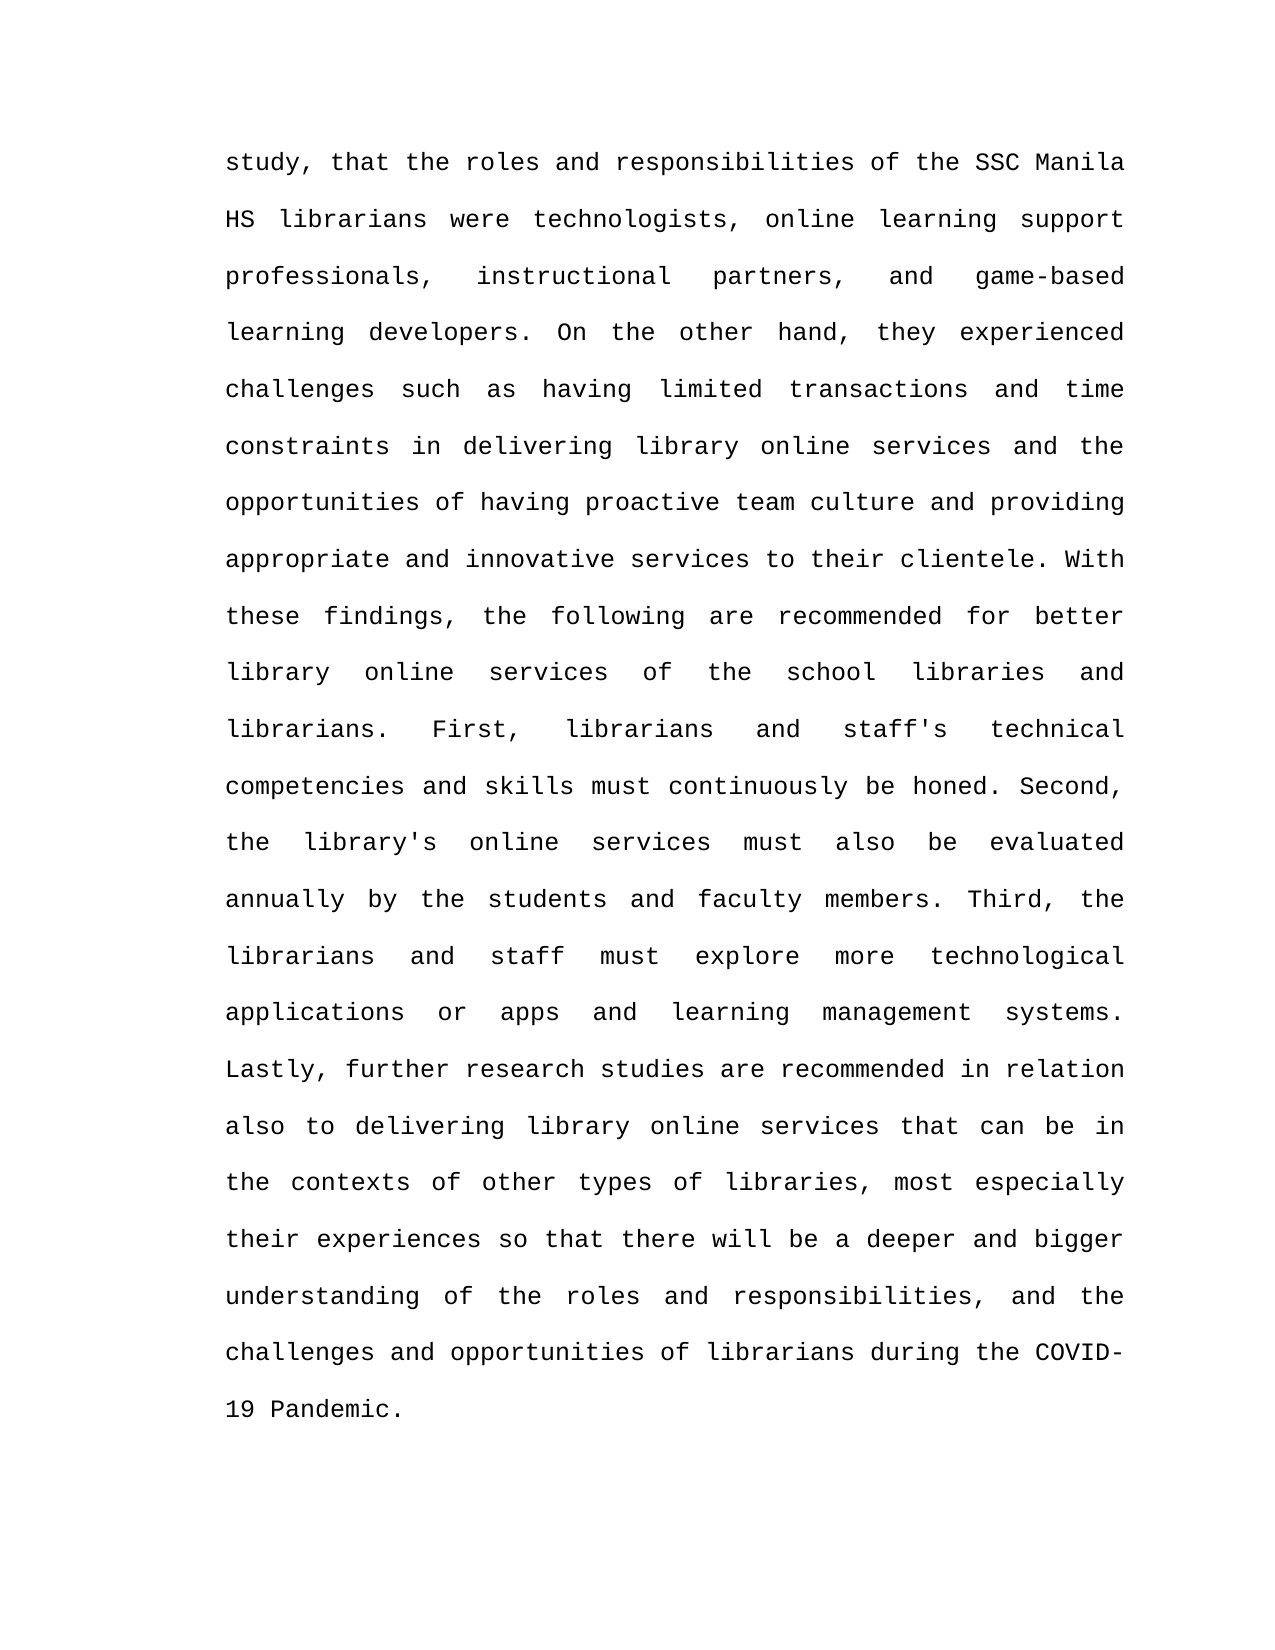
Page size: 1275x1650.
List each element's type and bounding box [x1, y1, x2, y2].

text [225, 150, 1125, 1425]
